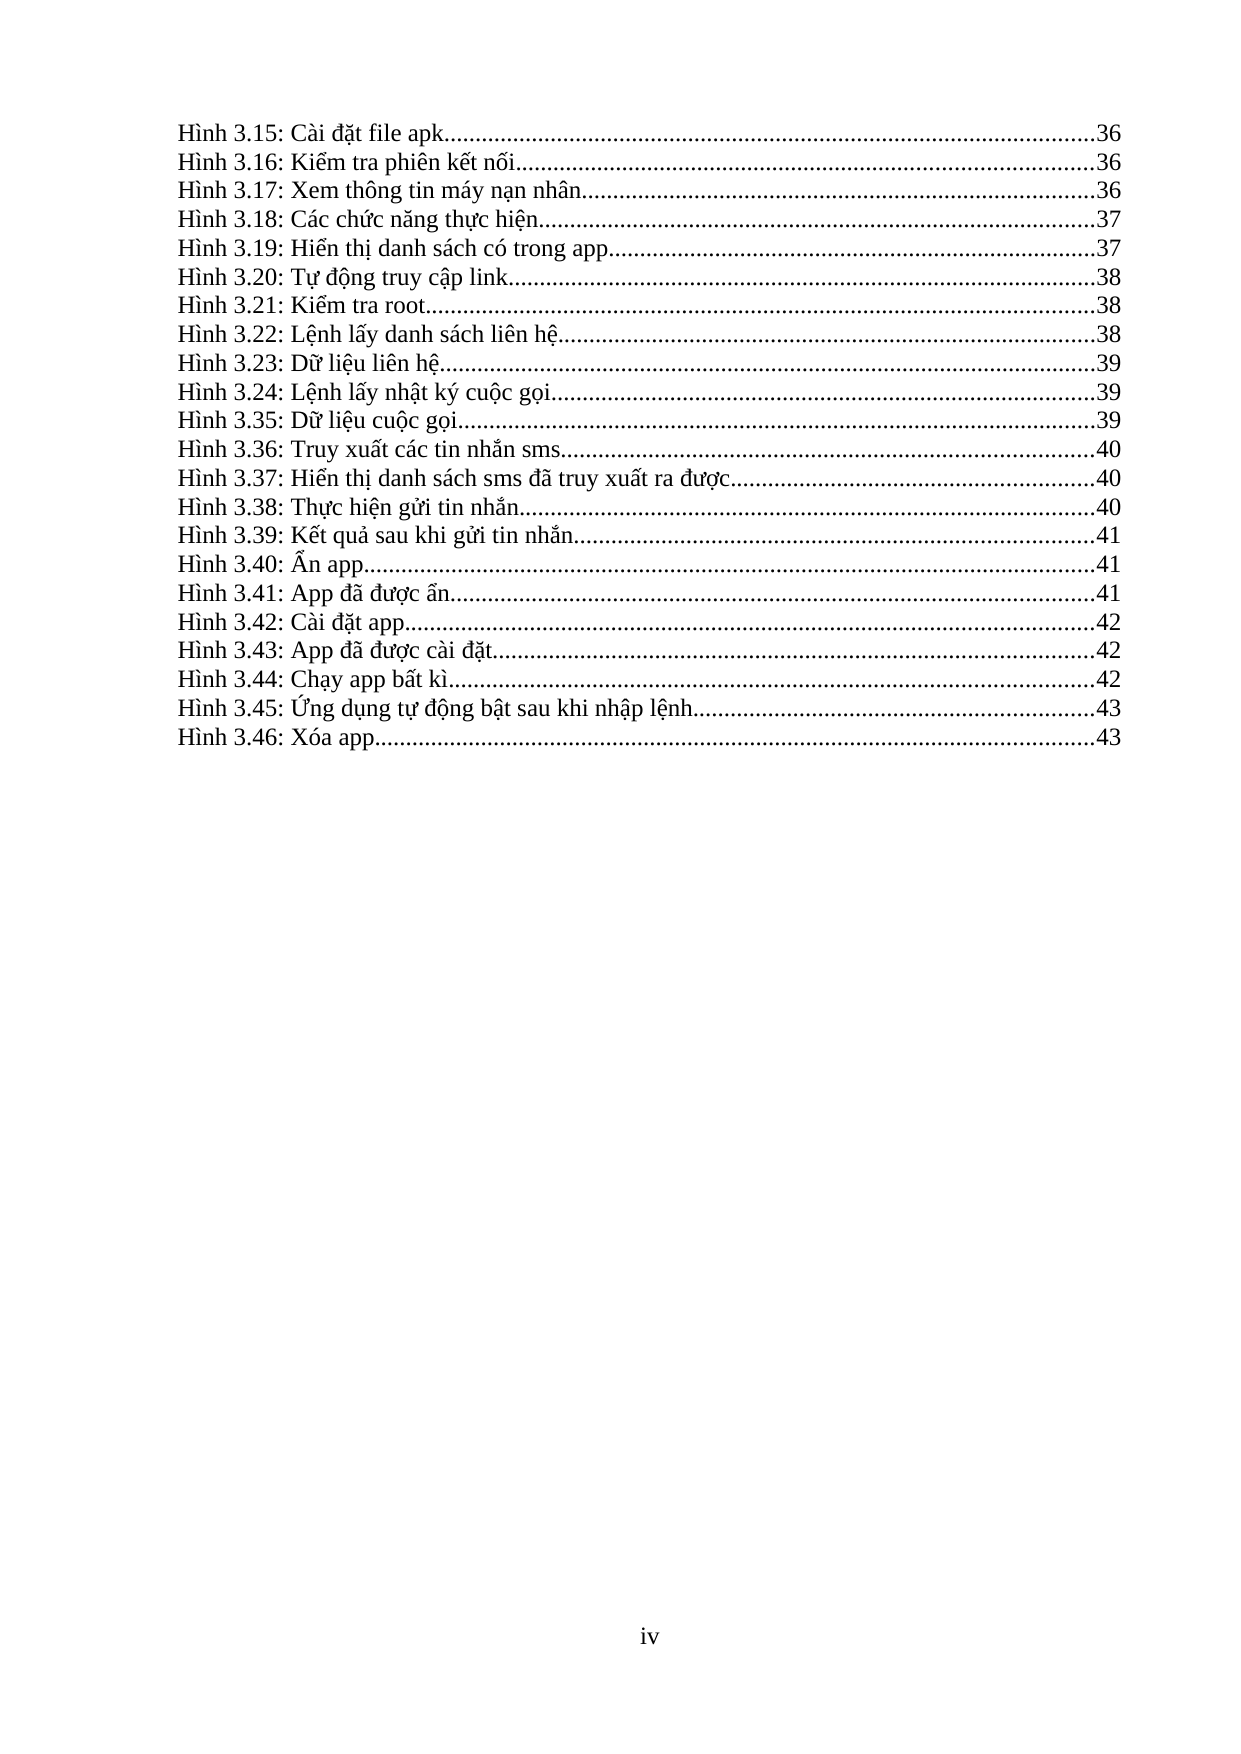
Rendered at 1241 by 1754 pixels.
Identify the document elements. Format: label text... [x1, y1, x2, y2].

text Hình 3.39: Kết quả sau khi gửi tin nhắn. 41 [177, 521, 1122, 549]
text Hình 3.37: Hiển thị danh sách sms đã truy xuất ra được. 40 [177, 463, 1122, 492]
text Hình 3.20: Tự động truy cập link. 38 [177, 262, 1122, 291]
text Hình 3.44: Chạy app bất kì. 42 [177, 664, 1122, 693]
text Hình 3.35: Dữ liệu cuộc gọi. 39 [177, 406, 1122, 434]
text Hình 3.19: Hiển thị danh sách có trong app. 37 [177, 233, 1122, 262]
text Hình 3.38: Thực hiện gửi tin nhắn. 40 [177, 492, 1122, 521]
text Hình 3.16: Kiểm tra phiên kết nối. 36 [177, 147, 1122, 176]
text Hình 3.46: Xóa app. 43 [177, 722, 1122, 751]
text Hình 3.43: App đã được cài đặt. 42 [177, 636, 1122, 664]
text Hình 3.15: Cài đặt file apk. 36 [177, 118, 1122, 147]
text Hình 3.41: App đã được ẩn. 41 [177, 578, 1122, 607]
text Hình 3.17: Xem thông tin máy nạn nhân. 36 [177, 176, 1122, 204]
text Hình 3.36: Truy xuất các tin nhắn sms. 40 [177, 434, 1122, 463]
text Hình 3.24: Lệnh lấy nhật ký cuộc gọi. 39 [177, 377, 1122, 406]
text Hình 3.23: Dữ liệu liên hệ. 39 [177, 348, 1122, 377]
text Hình 3.42: Cài đặt app. 42 [177, 607, 1122, 636]
text Hình 3.21: Kiểm tra root. 38 [177, 291, 1122, 319]
text Hình 3.40: Ẩn app. 41 [177, 549, 1122, 578]
text Hình 3.22: Lệnh lấy danh sách liên hệ. 38 [177, 319, 1122, 348]
text Hình 3.45: Ứng dụng tự động bật sau khi nhập lệnh. 43 [177, 693, 1122, 722]
text Hình 3.18: Các chức năng thực hiện 37 [177, 204, 1122, 233]
